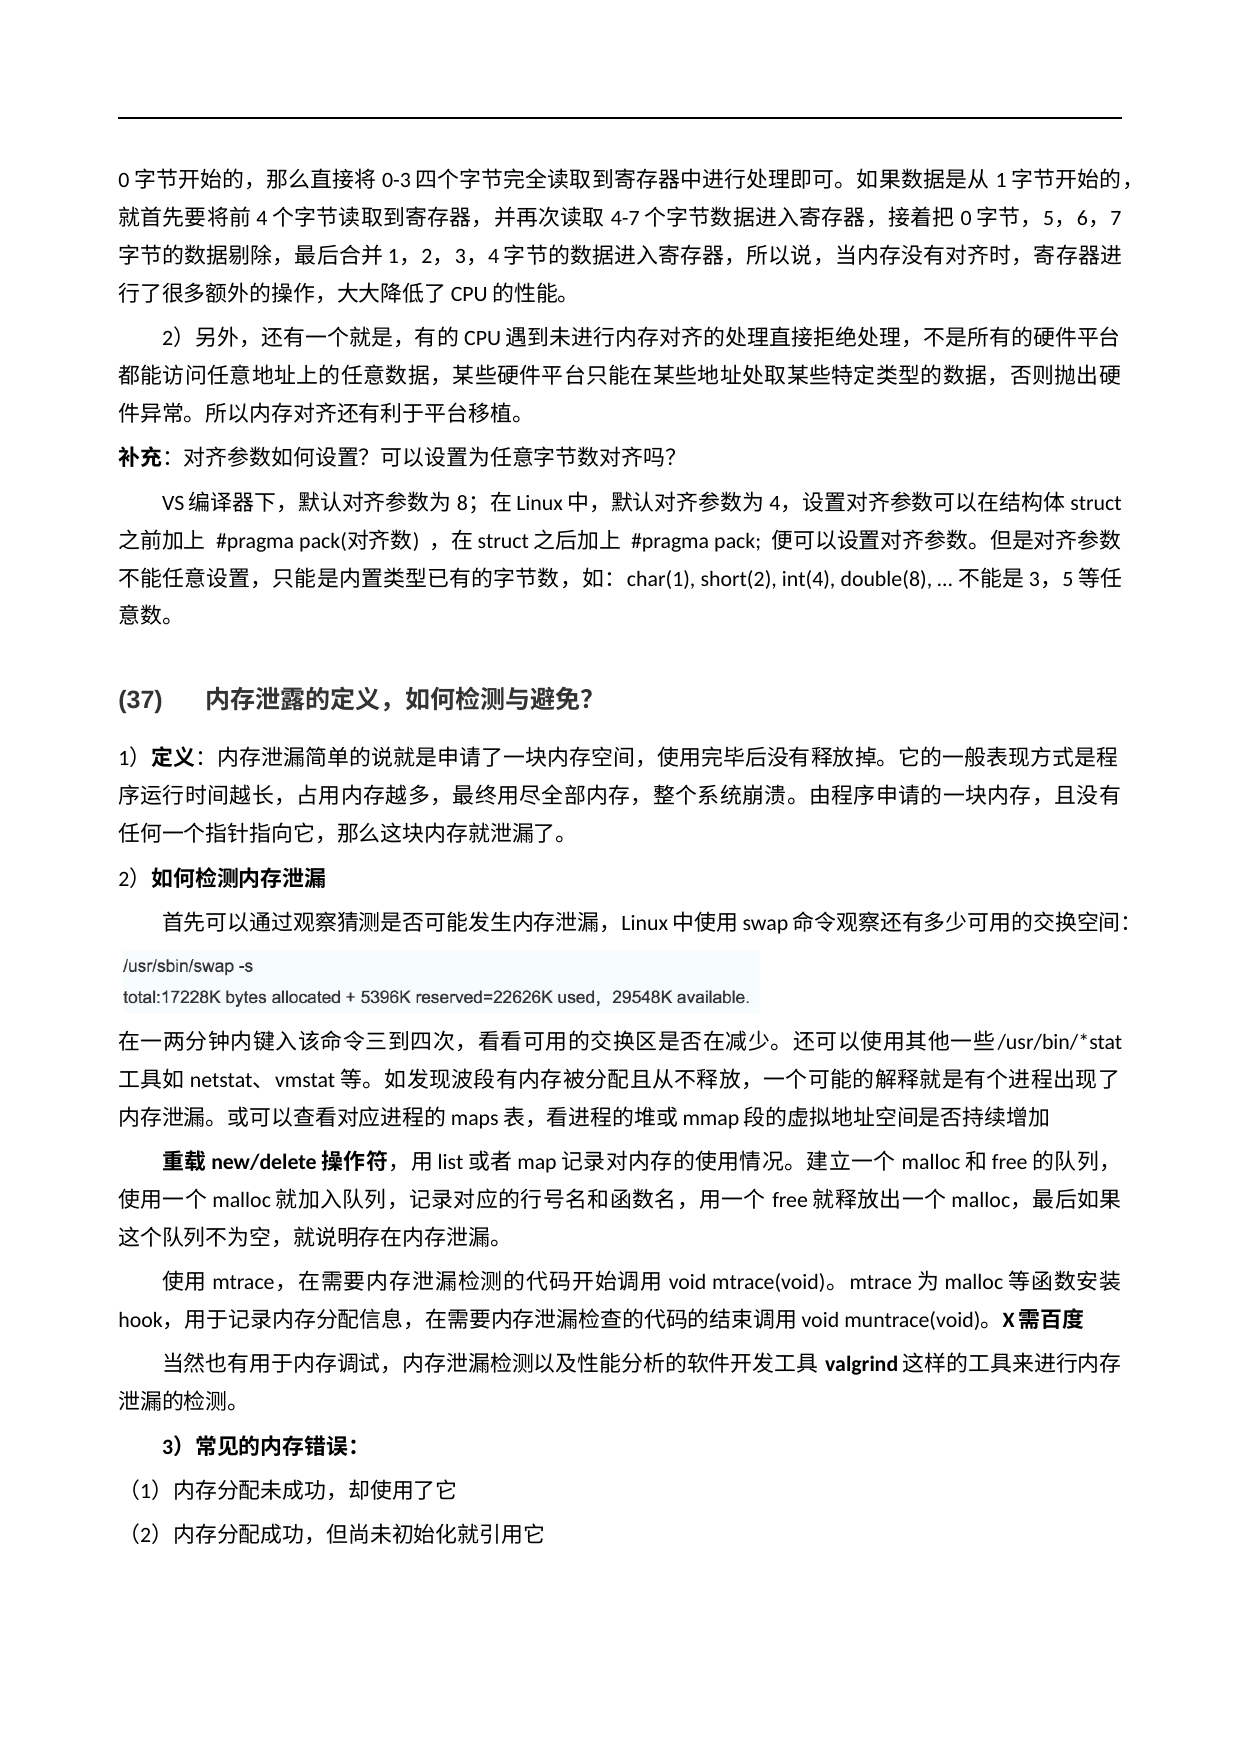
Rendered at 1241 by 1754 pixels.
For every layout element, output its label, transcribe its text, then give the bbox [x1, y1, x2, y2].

text 补充：对齐参数如何设置？可以设置为任意字节数对齐吗？ [118, 440, 1122, 472]
text 2）另外，还有一个就是，有的CPU遇到未进行内存对齐的处理直接拒绝处理，不是所有的硬件平台都能访问任意地址上的任意数据，某些硬件平台只能在某些地址处取某些特定类型的数据，否则抛出硬件异常。所以内存对齐还有利于平台移植。 [118, 320, 1122, 428]
text 重载new/delete操作符，用list或者map记录对内存的使用情况。建立一个malloc和free的队列，使用一个malloc就加入队列，记录对应的行号名和函数名，用一个free就释放出一个malloc，最后如果这个队列不为空，就说明存在内存泄漏。 [118, 1144, 1122, 1251]
text 首先可以通过观察猜测是否可能发生内存泄漏，Linux中使用swap命令观察还有多少可用的交换空间： [118, 905, 1122, 937]
text 使用mtrace，在需要内存泄漏检测的代码开始调用void mtrace(void)。mtrace为malloc等函数安装hook，用于记录内存分配信息，在需要内存泄漏检查的代码的结束调用void muntrace(void)。X需百度 [118, 1264, 1122, 1334]
text 2）如何检测内存泄漏 [118, 861, 1122, 892]
picture [118, 949, 760, 1013]
text VS编译器下，默认对齐参数为8；在Linux中，默认对齐参数为4，设置对齐参数可以在结构体struct之前加上 #pragma pack(对齐数) ，在struct之后加上 #pragma pack; 便可以设置对齐参数。但是对齐参数不能任意设置，只能是内置类型已有的字节数，如：char(1), short(2), int(4), double(8), … 不能是3，5等任意数。 [118, 485, 1122, 630]
text （1）内存分配未成功，却使用了它 [118, 1473, 1122, 1505]
text （2）内存分配成功，但尚未初始化就引用它 [118, 1517, 1122, 1549]
list 内存泄露的定义，如何检测与避免？ [118, 679, 1122, 716]
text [118, 162, 1122, 307]
text 3）常见的内存错误： [118, 1429, 1122, 1460]
text 当然也有用于内存调试，内存泄漏检测以及性能分析的软件开发工具valgrind这样的工具来进行内存泄漏的检测。 [118, 1346, 1122, 1416]
text 1）定义：内存泄漏简单的说就是申请了一块内存空间，使用完毕后没有释放掉。它的一般表现方式是程序运行时间越长，占用内存越多，最终用尽全部内存，整个系统崩溃。由程序申请的一块内存，且没有任何一个指针指向它，那么这块内存就泄漏了。 [118, 740, 1122, 848]
text 在一两分钟内键入该命令三到四次，看看可用的交换区是否在减少。还可以使用其他一些/usr/bin/*stat工具如netstat、vmstat等。如发现波段有内存被分配且从不释放，一个可能的解释就是有个进程出现了内存泄漏。或可以查看对应进程的maps表，看进程的堆或mmap段的虚拟地址空间是否持续增加 [118, 1024, 1122, 1131]
